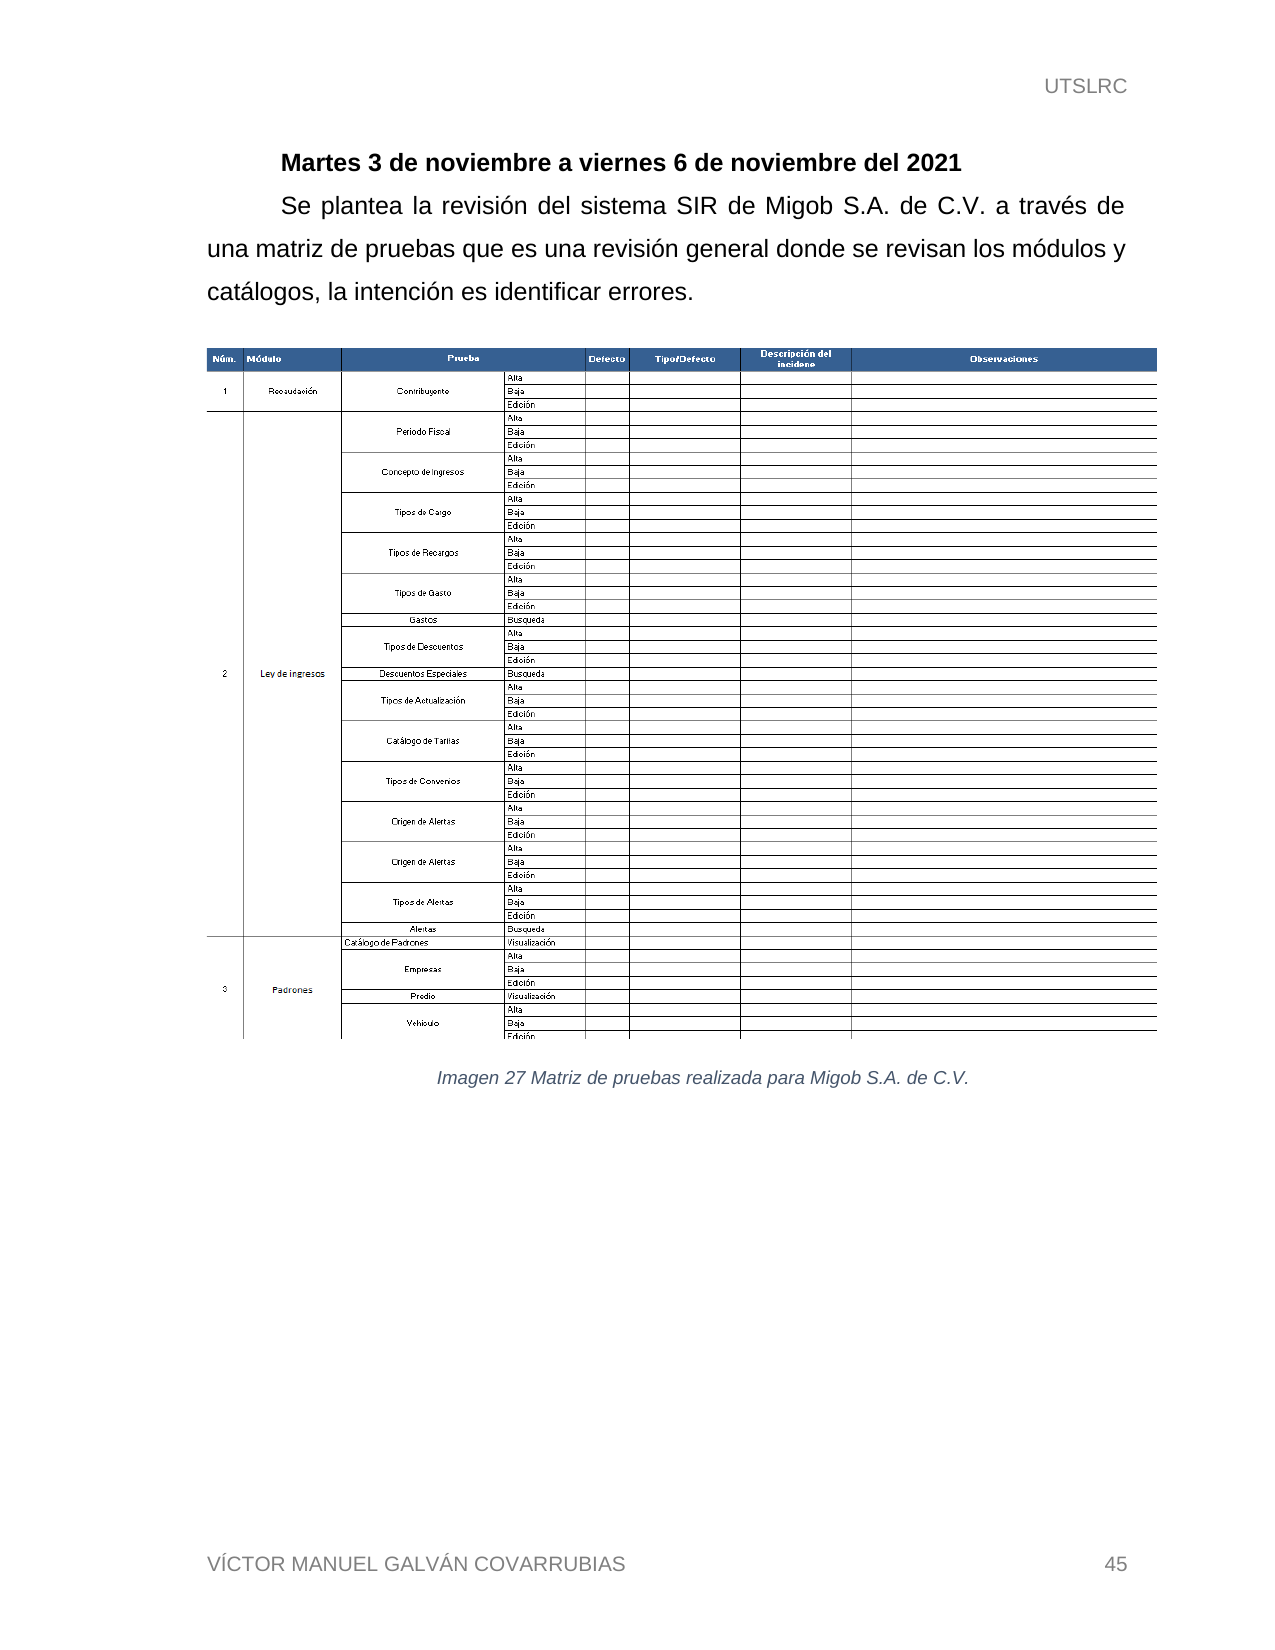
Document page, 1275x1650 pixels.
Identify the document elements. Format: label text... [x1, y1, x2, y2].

picture [206, 348, 1157, 1039]
text Se plantea la revisión del sistema SIR de Migob S.A. de C.V. a través de una matriz de pruebas que es una revisión general donde se revisan los módulos y catálogos, la intención es identificar errores. [207, 191, 1127, 306]
text Martes 3 de noviembre a viernes 6 de noviembre del 2021 [207, 148, 1127, 176]
text Imagen 27 Matriz de pruebas realizada para Migob S.A. de C.V. [207, 1067, 1127, 1088]
